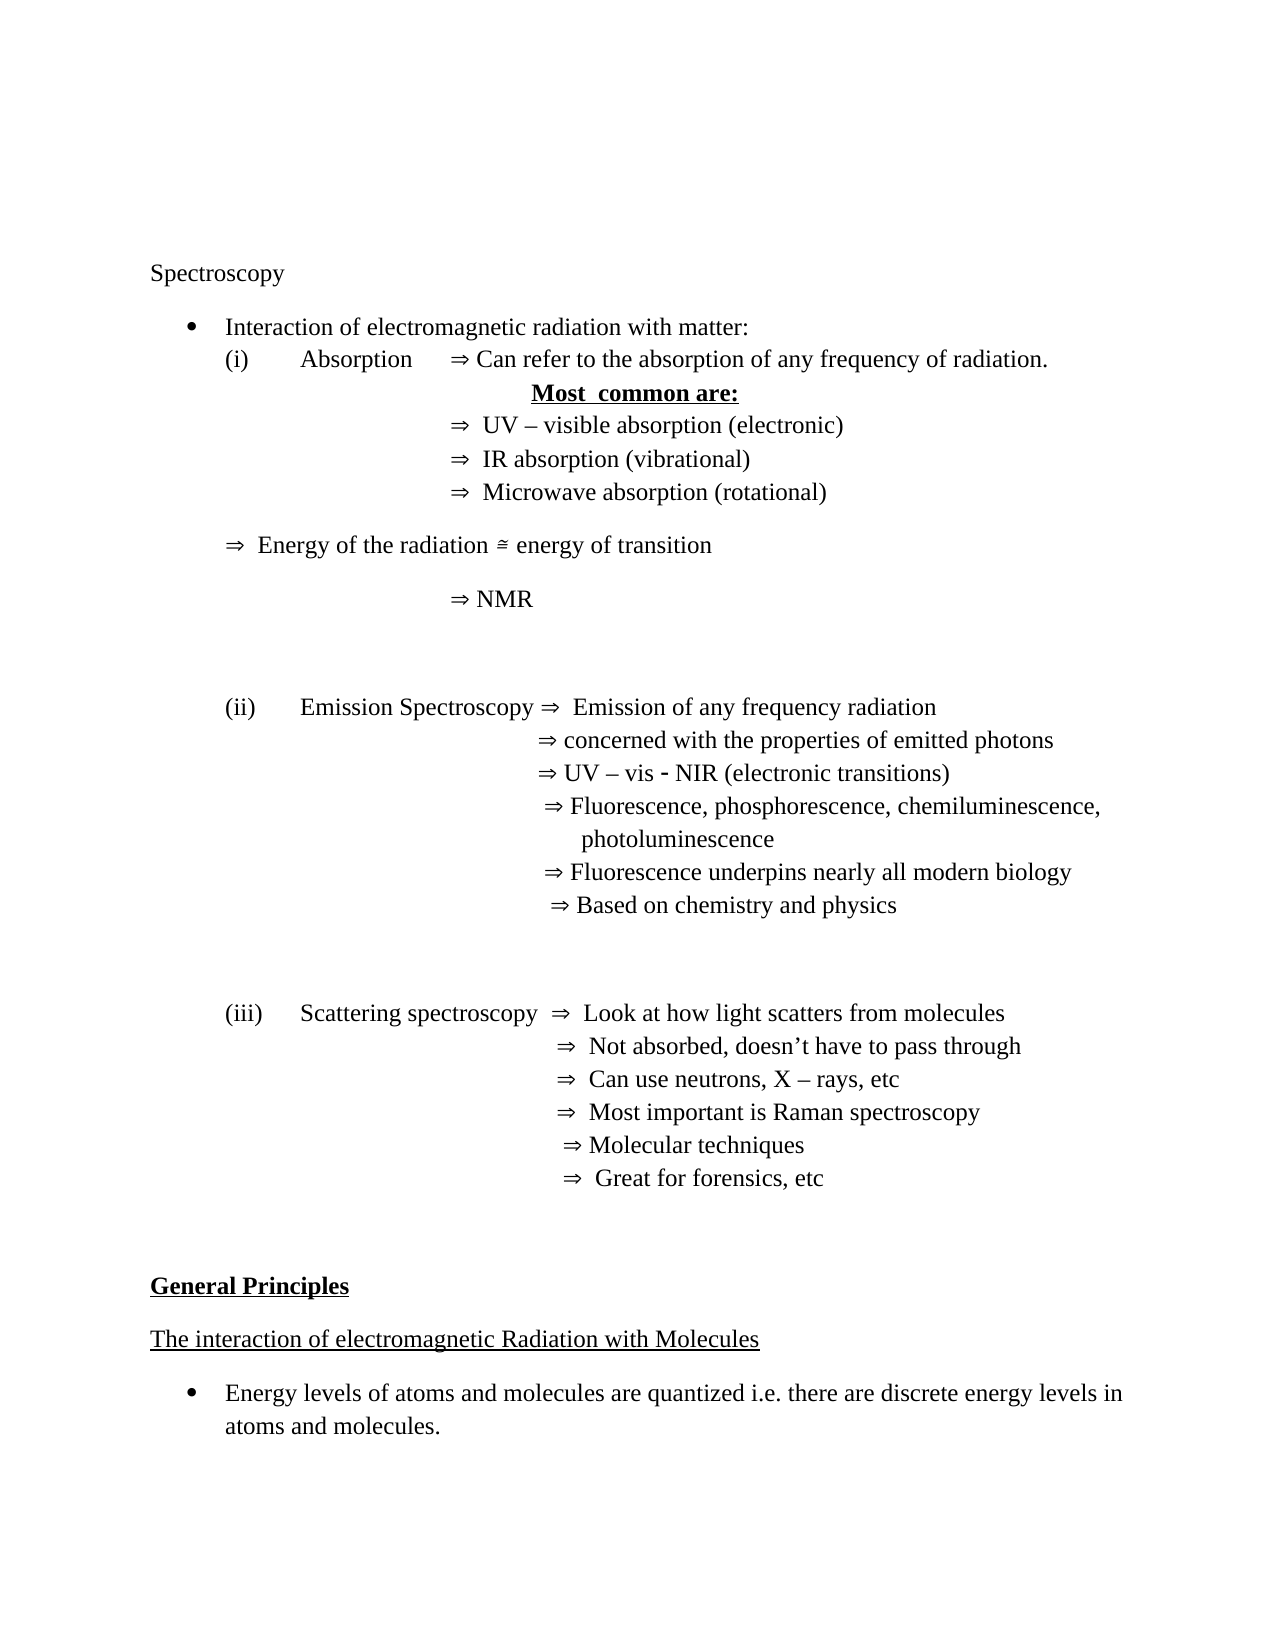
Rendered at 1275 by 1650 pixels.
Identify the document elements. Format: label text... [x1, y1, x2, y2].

text General Principles [150, 1271, 1125, 1299]
list Based on chemistry and physics [300, 890, 1125, 919]
list Fluorescence underpins nearly all modern biology [300, 857, 1125, 886]
list Molecular techniques [525, 1130, 1125, 1159]
list Can use neutrons, X – rays, etc [525, 1064, 1125, 1093]
text The interaction of electromagnetic Radiation with Molecules [150, 1324, 1125, 1353]
text Energy of the radiation energy of transition [150, 531, 1125, 559]
list UV – vis NIR (electronic transitions) [300, 758, 1125, 787]
list Interaction of electromagnetic radiation with matter: [187, 312, 1125, 340]
list Emission Spectroscopy Emission of any frequency radiation [225, 692, 1125, 721]
text NMR [375, 584, 1125, 613]
list Great for forensics, etc [525, 1163, 1125, 1192]
list photoluminescence [300, 824, 1125, 853]
list Microwave absorption (rotational) [375, 477, 1125, 505]
list Most common are: [450, 378, 1125, 406]
text Spectroscopy [150, 258, 1125, 286]
list UV – visible absorption (electronic) [375, 411, 1125, 439]
list Energy levels of atoms and molecules are quantized i.e. there are discrete energy levels in atoms and molecules. [187, 1378, 1125, 1440]
list Scattering spectroscopy Look at how light scatters from molecules [225, 998, 1125, 1027]
list concerned with the properties of emitted photons [300, 725, 1125, 754]
list Not absorbed, doesn’t have to pass through [525, 1031, 1125, 1060]
list IR absorption (vibrational) [375, 444, 1125, 472]
list Most important is Raman spectroscopy [525, 1097, 1125, 1126]
list Absorption Can refer to the absorption of any frequency of radiation. [225, 344, 1125, 373]
list Fluorescence, phosphorescence, chemiluminescence, [300, 791, 1125, 820]
